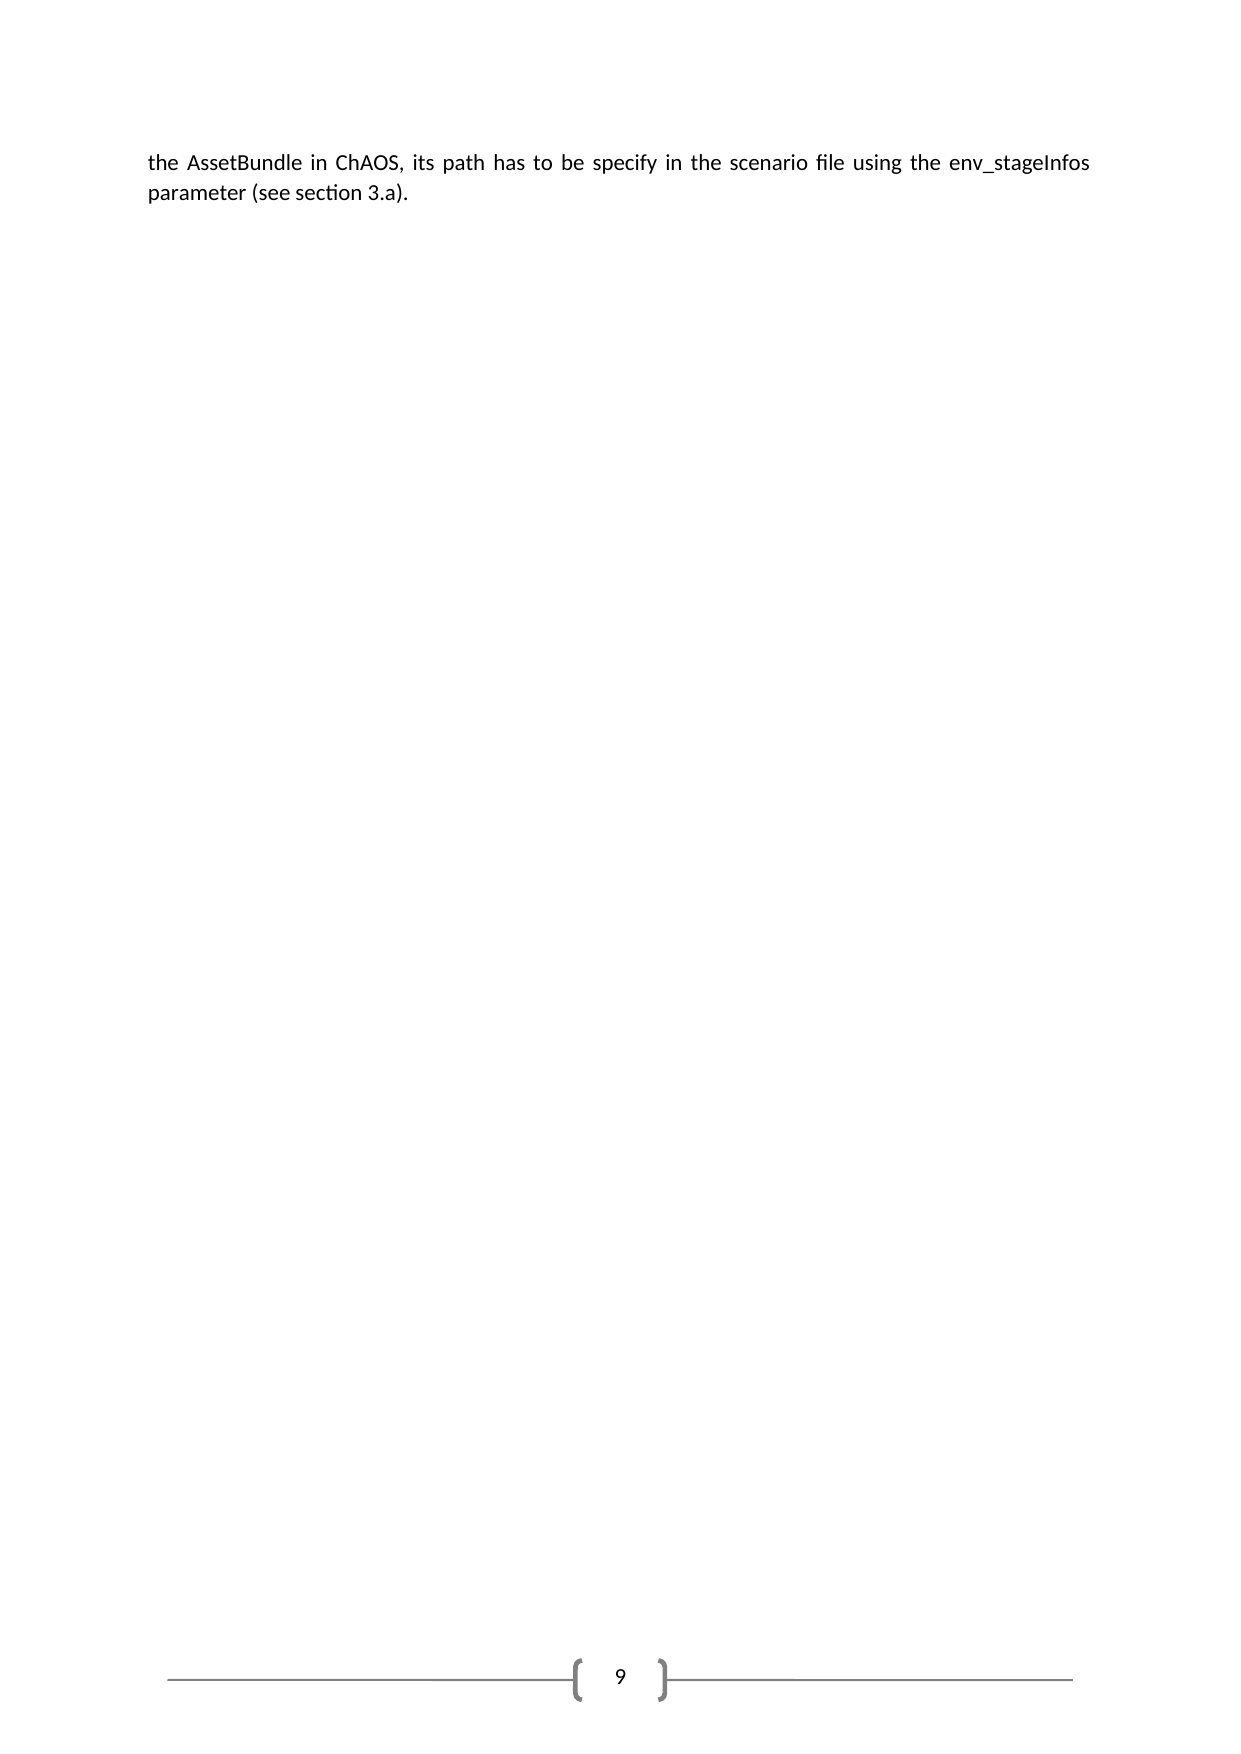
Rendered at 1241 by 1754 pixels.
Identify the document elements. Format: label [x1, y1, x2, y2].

text [148, 148, 1093, 206]
